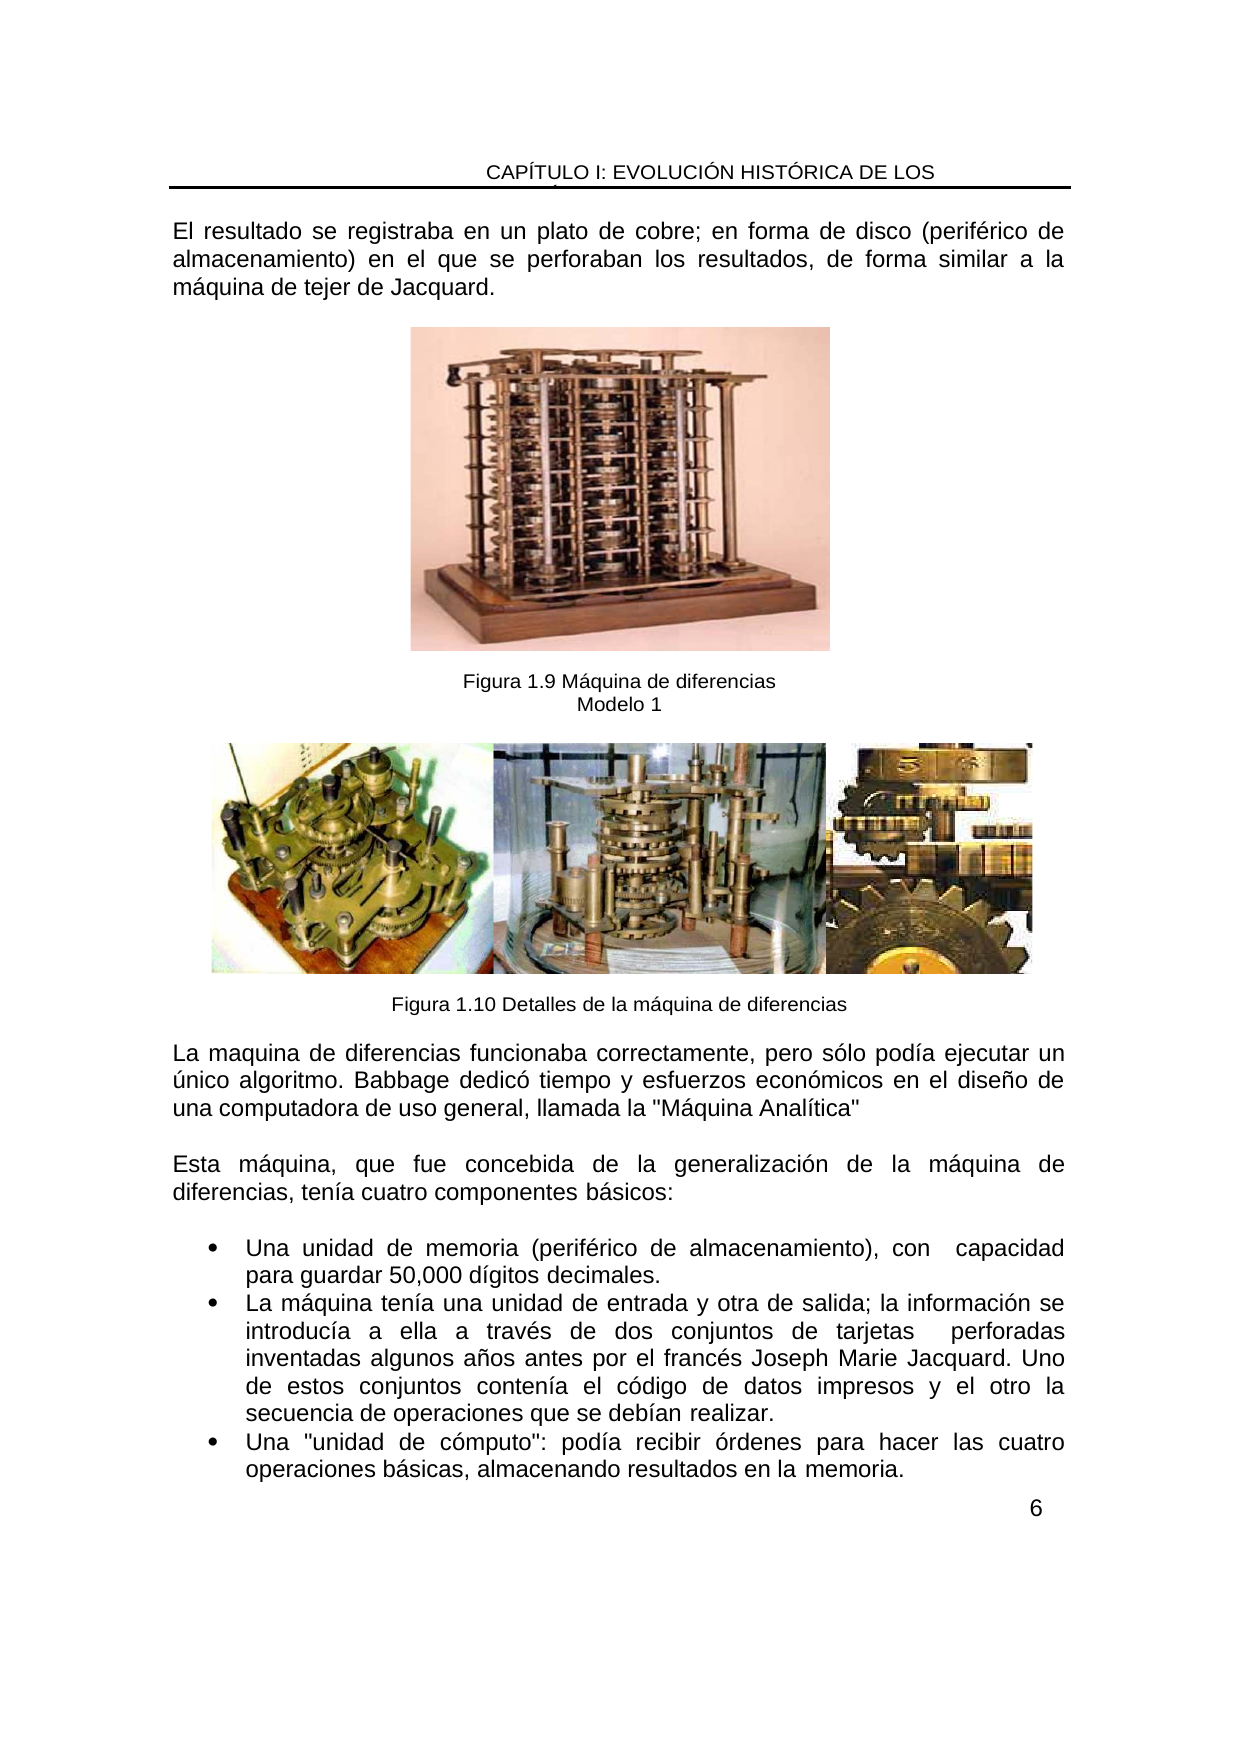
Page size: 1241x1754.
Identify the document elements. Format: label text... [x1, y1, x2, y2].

picture [410, 327, 830, 651]
picture [211, 743, 1033, 974]
list Una "unidad de cómputo": podía recibir órdenes para hacer las cuatro operaciones básicas, almacenando resultados en la memoria. [209, 1427, 1066, 1483]
text Esta máquina, que fue concebida de la generalización de la máquina de diferencias, tenía cuatro componentes básicos: [172, 1150, 1066, 1205]
text El resultado se registraba en un plato de cobre; en forma de disco (periférico de almacenamiento) en el que se perforaban los resultados, de forma similar a la máquina de tejer de Jacquard. [172, 217, 1066, 300]
list Una unidad de memoria (periférico de almacenamiento), con capacidad para guardar 50,000 dígitos decimales. [209, 1234, 1066, 1289]
text Figura 1.9 Máquina de diferencias Modelo 1 [433, 651, 806, 716]
list La máquina tenía una unidad de entrada y otra de salida; la información se introducía a ella a través de dos conjuntos de tarjetas perforadas inventadas algunos años antes por el francés Joseph Marie Jacquard. Uno de estos conjuntos contenía el código de datos impresos y el otro la secuencia de operaciones que se debían realizar. [209, 1289, 1066, 1427]
text La maquina de diferencias funcionaba correctamente, pero sólo podía ejecutar un único algoritmo. Babbage dedicó tiempo y esfuerzos económicos en el diseño de una computadora de uso general, llamada la "Máquina Analítica" [172, 1039, 1066, 1122]
